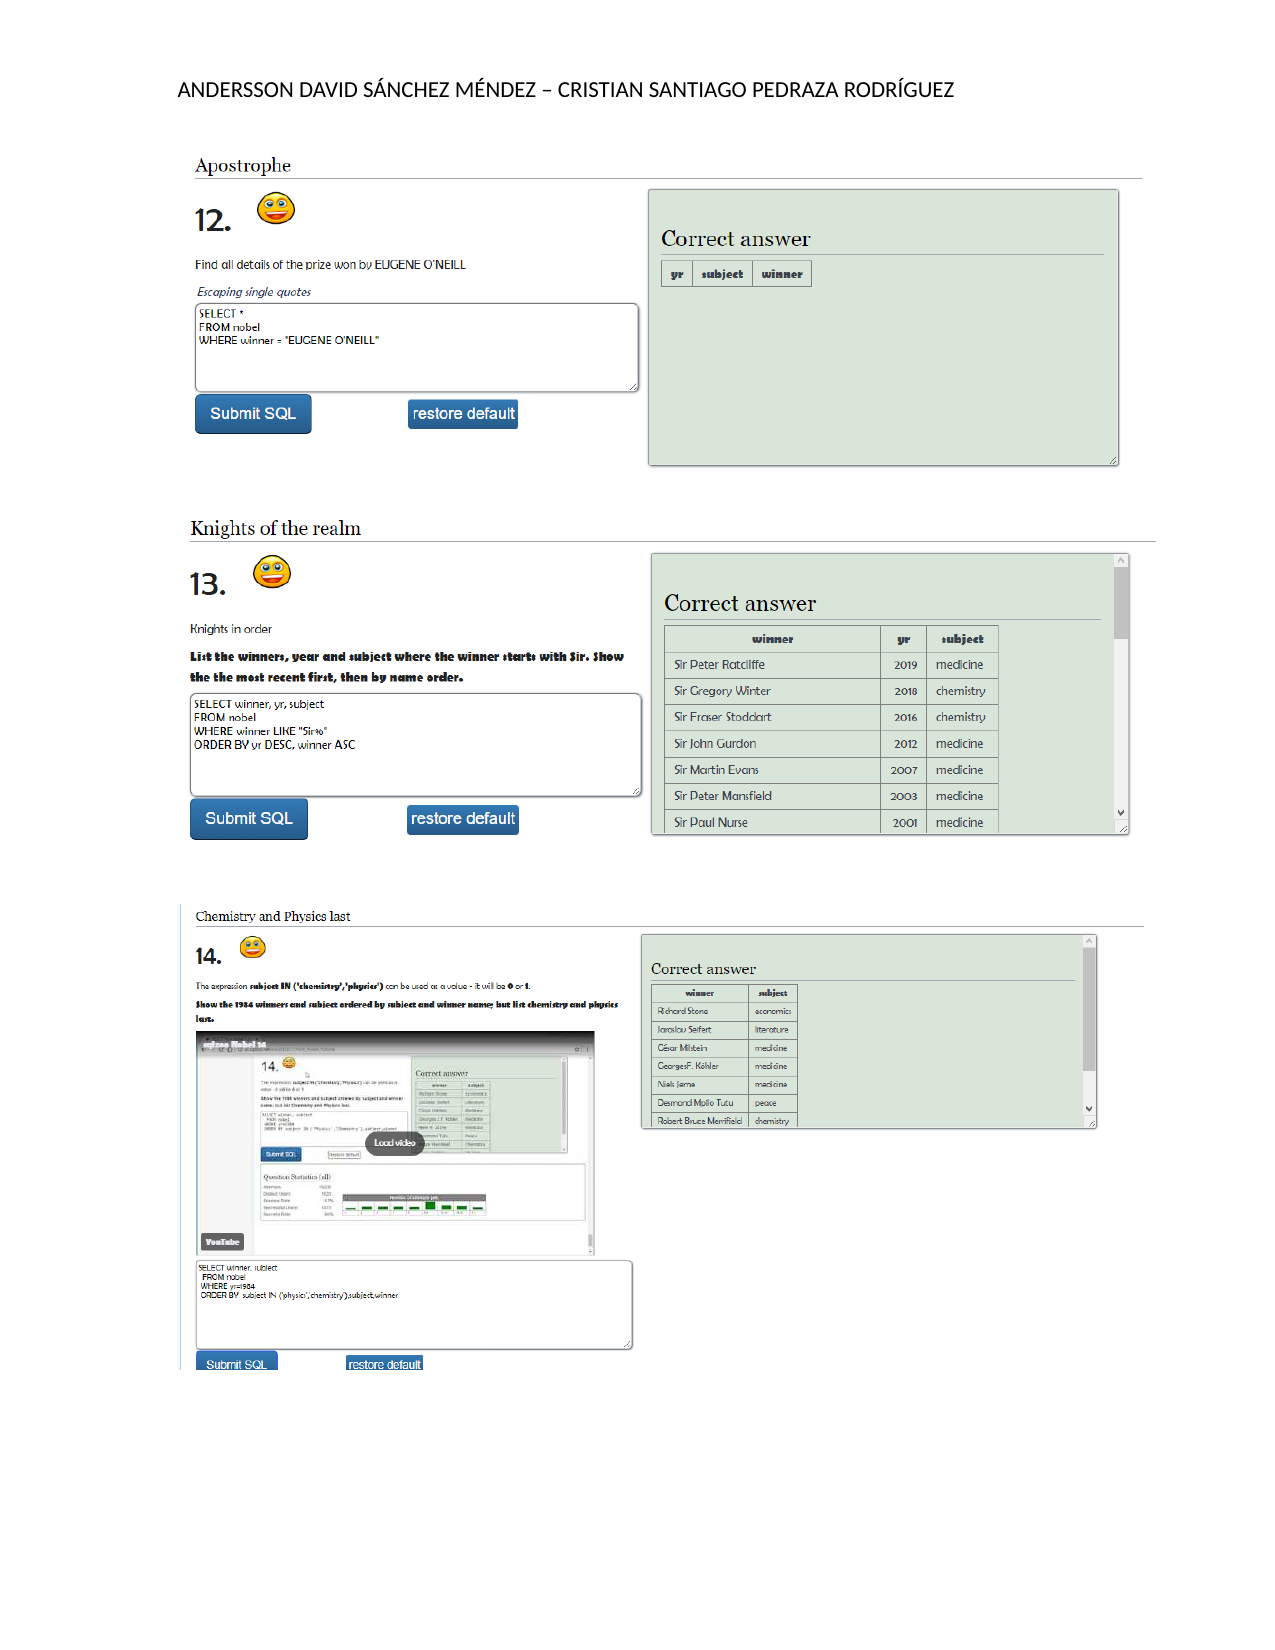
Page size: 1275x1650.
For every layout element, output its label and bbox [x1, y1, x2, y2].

picture [177, 147, 1143, 489]
picture [177, 507, 1157, 886]
picture [177, 904, 1154, 1370]
